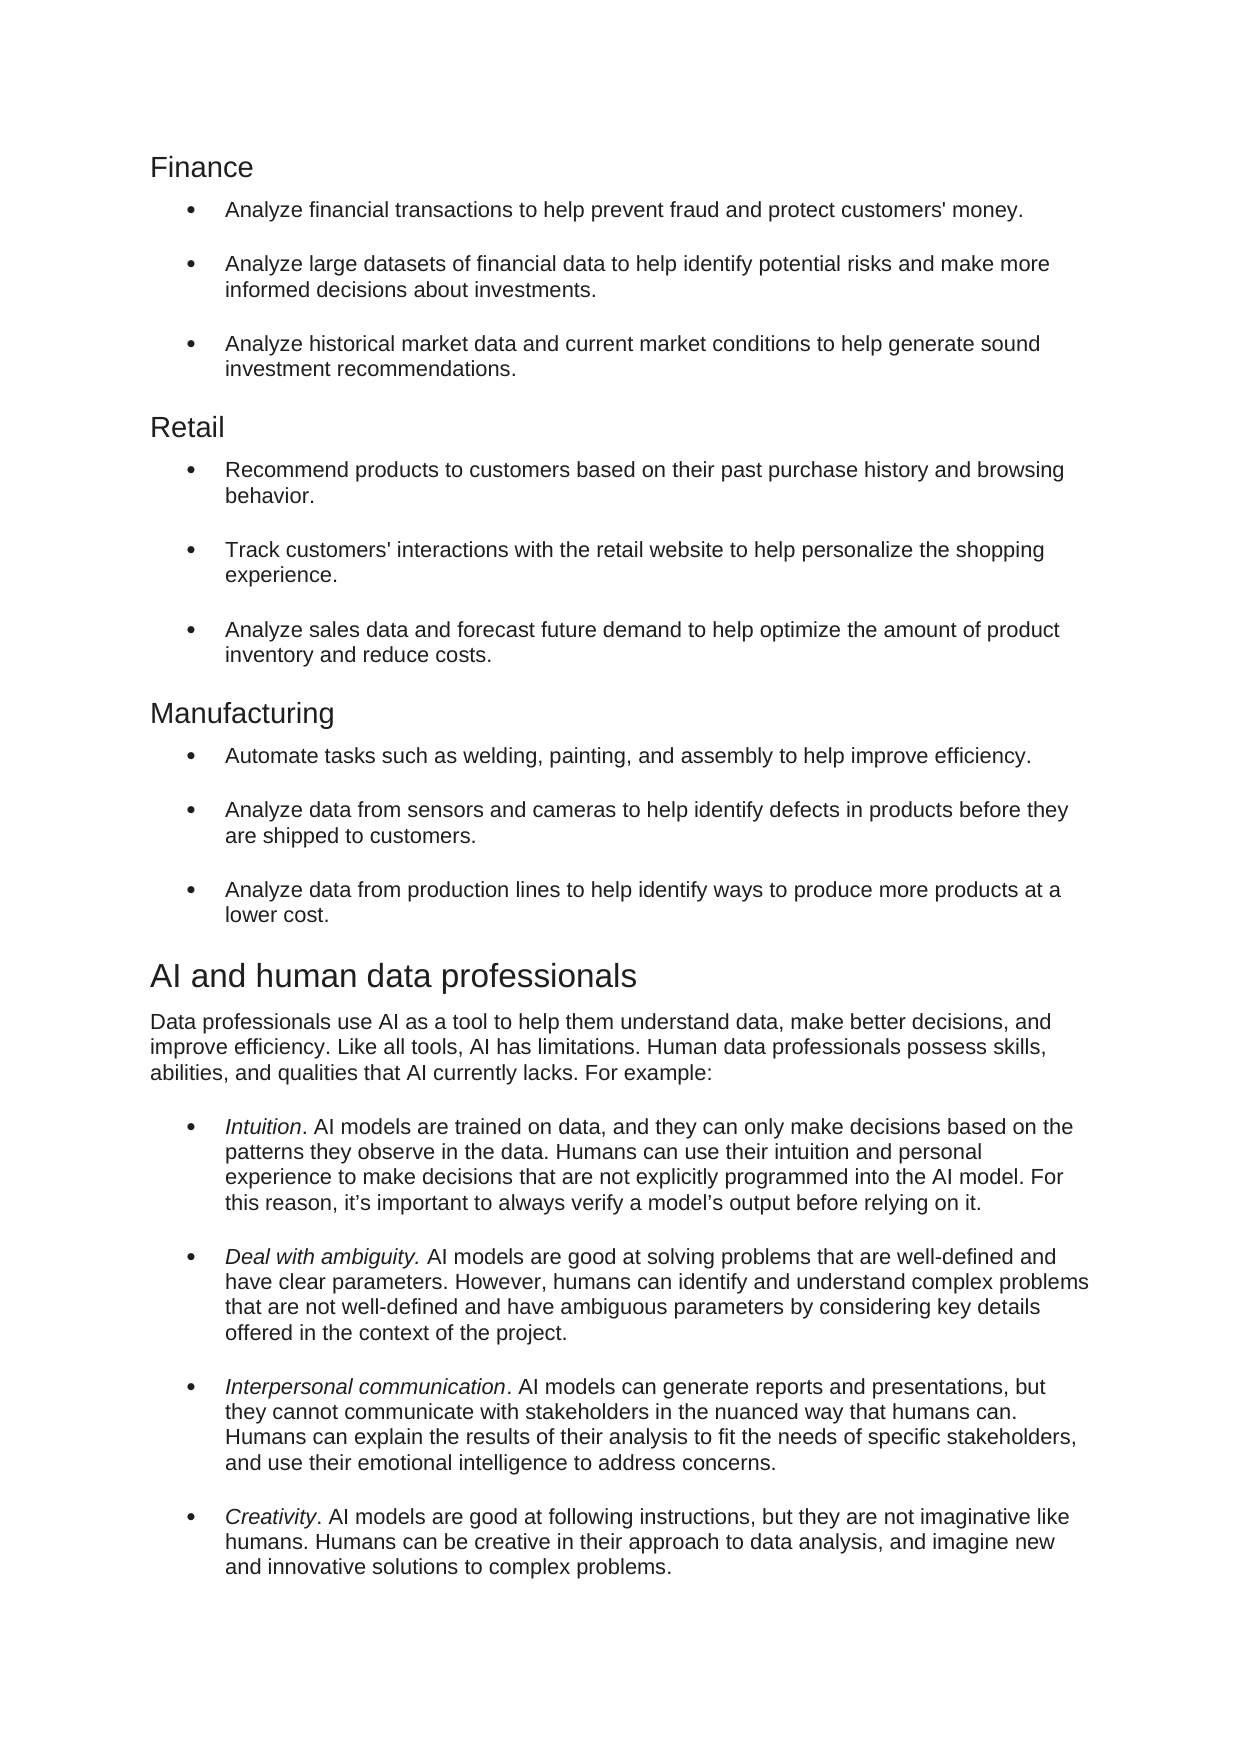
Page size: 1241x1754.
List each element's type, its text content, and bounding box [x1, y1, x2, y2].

list Interpersonal communication. AI models can generate reports and presentations, but they cannot communicate with stakeholders in the nuanced way that humans can. Humans can explain the results of their analysis to fit the needs of specific stakeholders, and use their emotional intelligence to address concerns. [187, 1374, 1090, 1474]
list Analyze historical market data and current market conditions to help generate sound investment recommendations. [187, 331, 1090, 381]
subtitle Retail [150, 410, 1090, 444]
list Analyze data from sensors and cameras to help identify defects in products before they are shipped to customers. [187, 797, 1090, 848]
subtitle AI and human data professionals [150, 956, 1090, 995]
list Automate tasks such as welding, painting, and assembly to help improve efficiency. [187, 743, 1090, 768]
list Analyze large datasets of financial data to help identify potential risks and make more informed decisions about investments. [187, 251, 1090, 302]
list Analyze data from production lines to help identify ways to produce more products at a lower cost. [187, 877, 1090, 927]
list Analyze financial transactions to help prevent fraud and protect customers' money. [187, 197, 1090, 222]
list Intuition. AI models are trained on data, and they can only make decisions based on the patterns they observe in the data. Humans can use their intuition and personal experience to make decisions that are not explicitly programmed into the AI model. For this reason, it’s important to always verify a model’s output before relying on it. [187, 1114, 1090, 1214]
subtitle Finance [150, 150, 1090, 183]
list Recommend products to customers based on their past purchase history and browsing behavior. [187, 457, 1090, 508]
list Track customers' interactions with the retail website to help personalize the shopping experience. [187, 537, 1090, 587]
subtitle Manufacturing [150, 696, 1090, 729]
text Data professionals use AI as a tool to help them understand data, make better decisions, and improve efficiency. Like all tools, AI has limitations. Human data professionals possess skills, abilities, and qualities that AI currently lacks. For example: [150, 1009, 1090, 1084]
list Analyze sales data and forecast future demand to help optimize the amount of product inventory and reduce costs. [187, 616, 1090, 667]
list Deal with ambiguity. AI models are good at solving problems that are well-defined and have clear parameters. However, humans can identify and understand complex problems that are not well-defined and have ambiguous parameters by considering key details offered in the context of the project. [187, 1244, 1090, 1344]
list Creativity. AI models are good at following instructions, but they are not imaginative like humans. Humans can be creative in their approach to data analysis, and imagine new and innovative solutions to complex problems. [187, 1504, 1090, 1579]
